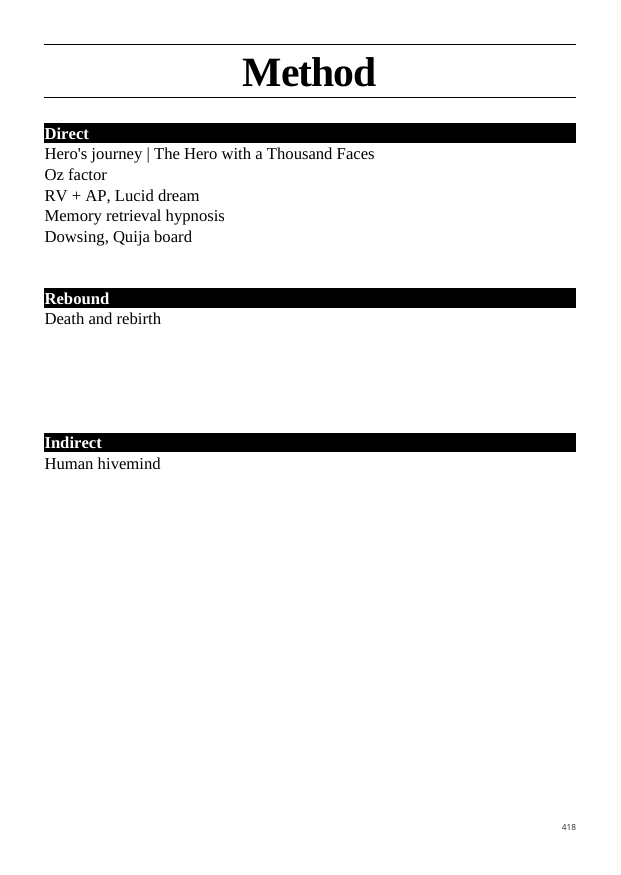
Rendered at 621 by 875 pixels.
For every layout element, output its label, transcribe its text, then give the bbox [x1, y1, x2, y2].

text RV + AP, Lucid dream [44, 185, 576, 204]
subtitle Method [44, 45, 576, 97]
subtitle Rebound [44, 288, 576, 308]
text Human hivemind [44, 453, 576, 473]
text Oz factor [44, 165, 576, 184]
text Death and rebirth [44, 309, 576, 328]
text Dowsing, Quija board [44, 227, 576, 246]
text Memory retrieval hypnosis [44, 206, 576, 225]
text Hero's journey | The Hero with a Thousand Faces [44, 144, 576, 163]
subtitle Direct [44, 123, 576, 143]
subtitle Indirect [44, 433, 576, 452]
